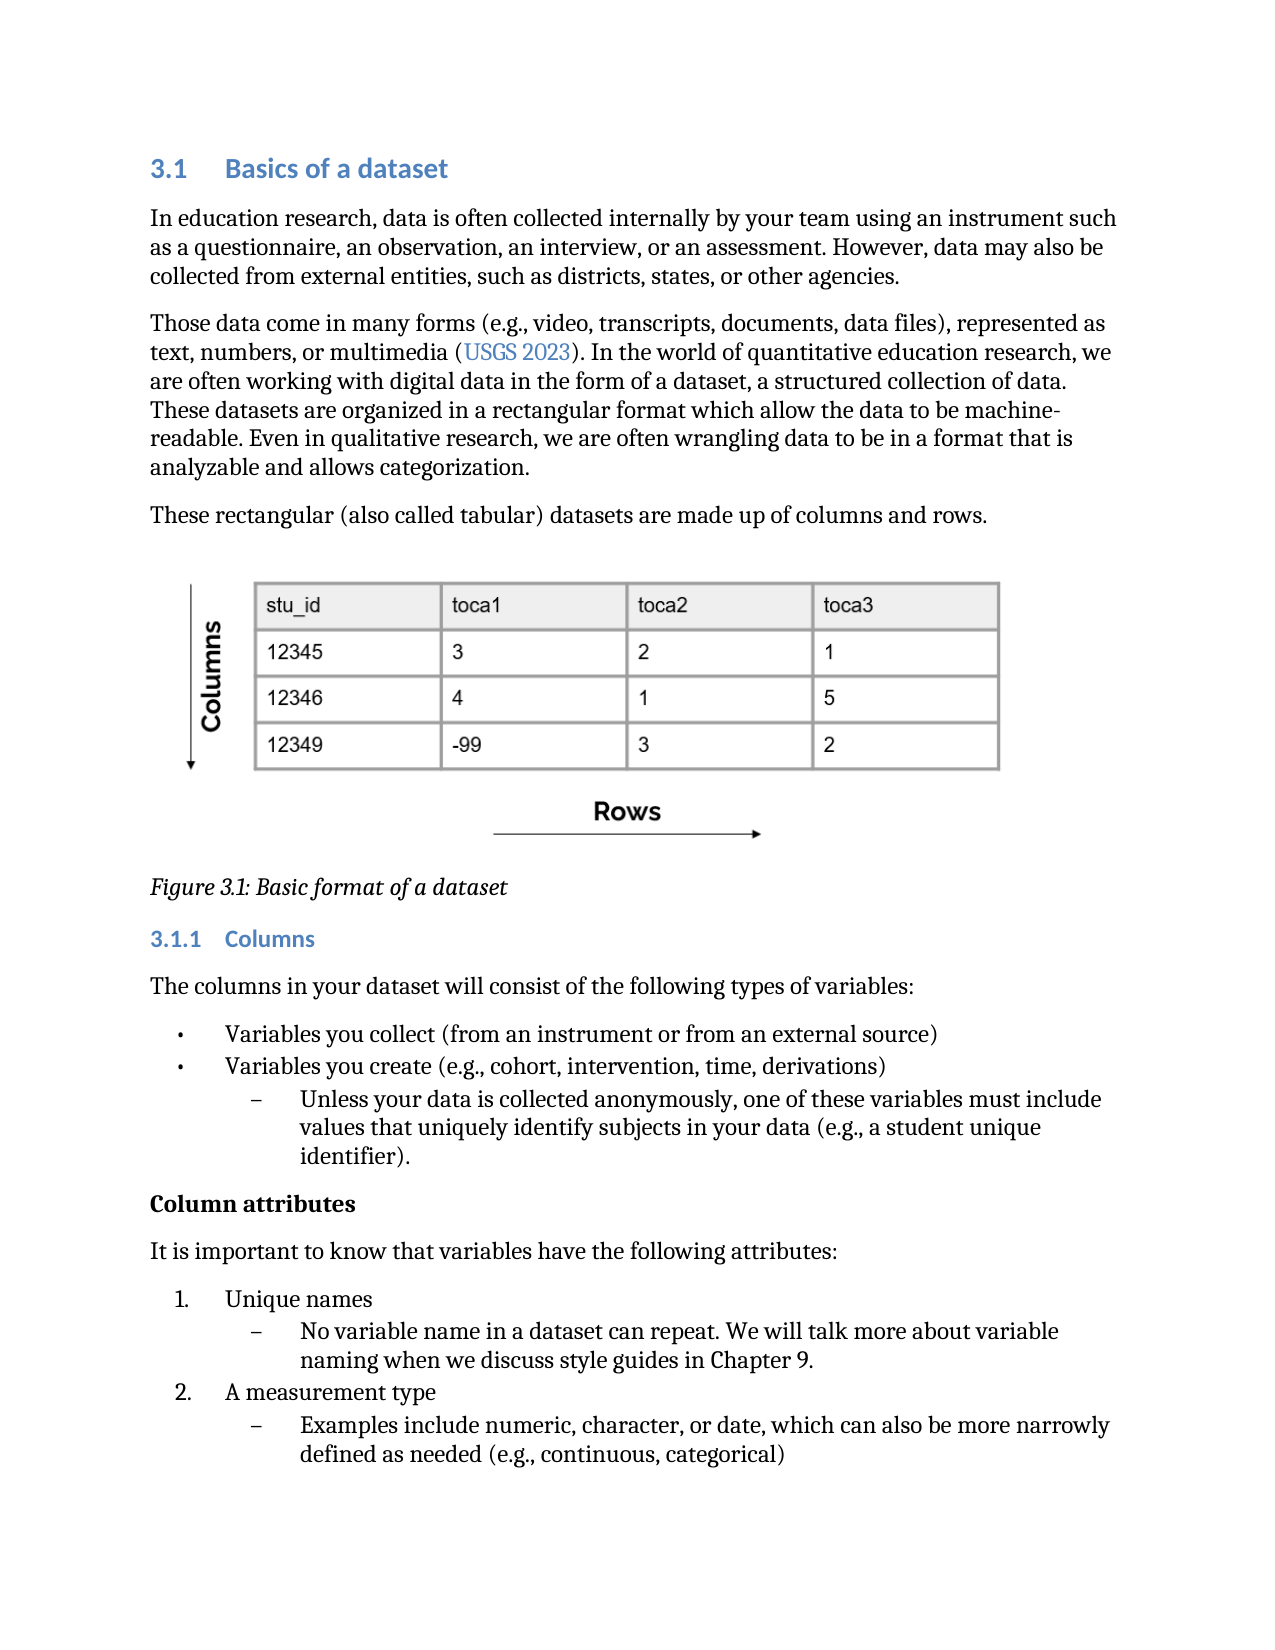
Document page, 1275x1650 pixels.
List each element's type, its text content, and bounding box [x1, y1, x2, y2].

list Unique names [175, 1284, 1125, 1313]
list Variables you collect (from an instrument or from an external source) [175, 1019, 1125, 1048]
list Variables you create (e.g., cohort, intervention, time, derivations) [175, 1052, 1125, 1081]
text Column attributes [150, 1189, 1125, 1218]
text These rectangular (also called tabular) datasets are made up of columns and rows. [150, 501, 1125, 529]
text Figure 3.1: Basic format of a dataset [150, 873, 1125, 902]
text It is important to know that variables have the following attributes: [150, 1237, 1125, 1266]
text In education research, data is often collected internally by your team using an instrument such as a questionnaire, an observation, an interview, or an assessment. However, data may also be collected from external entities, such as districts, states, or other agencies. [150, 204, 1125, 291]
text Those data come in many forms (e.g., video, transcripts, documents, data files), represented as text, numbers, or multimedia (USGS 2023). In the world of quantitative education research, we are often working with digital data in the form of a dataset, a structured collection of data. These datasets are organized in a rectangular format which allow the data to be machine-readable. Even in qualitative research, we are often wrangling data to be in a format that is analyzable and allows categorization. [150, 309, 1125, 482]
list No variable name in a dataset can repeat. We will talk more about variable naming when we discuss style guides in Chapter 9. [250, 1317, 1125, 1374]
list Examples include numeric, character, or date, which can also be more narrowly defined as needed (e.g., continuous, categorical) [250, 1411, 1125, 1468]
text The columns in your dataset will consist of the following types of variables: [150, 972, 1125, 1001]
subtitle 3.1.1 Columns [150, 923, 1125, 953]
subtitle 3.1 Basics of a dataset [150, 150, 1125, 186]
list Unless your data is collected anonymously, one of these variables must include values that uniquely identify subjects in your data (e.g., a student unique identifier). [250, 1084, 1125, 1171]
list A measurement type [175, 1378, 1125, 1407]
picture [168, 548, 1044, 853]
